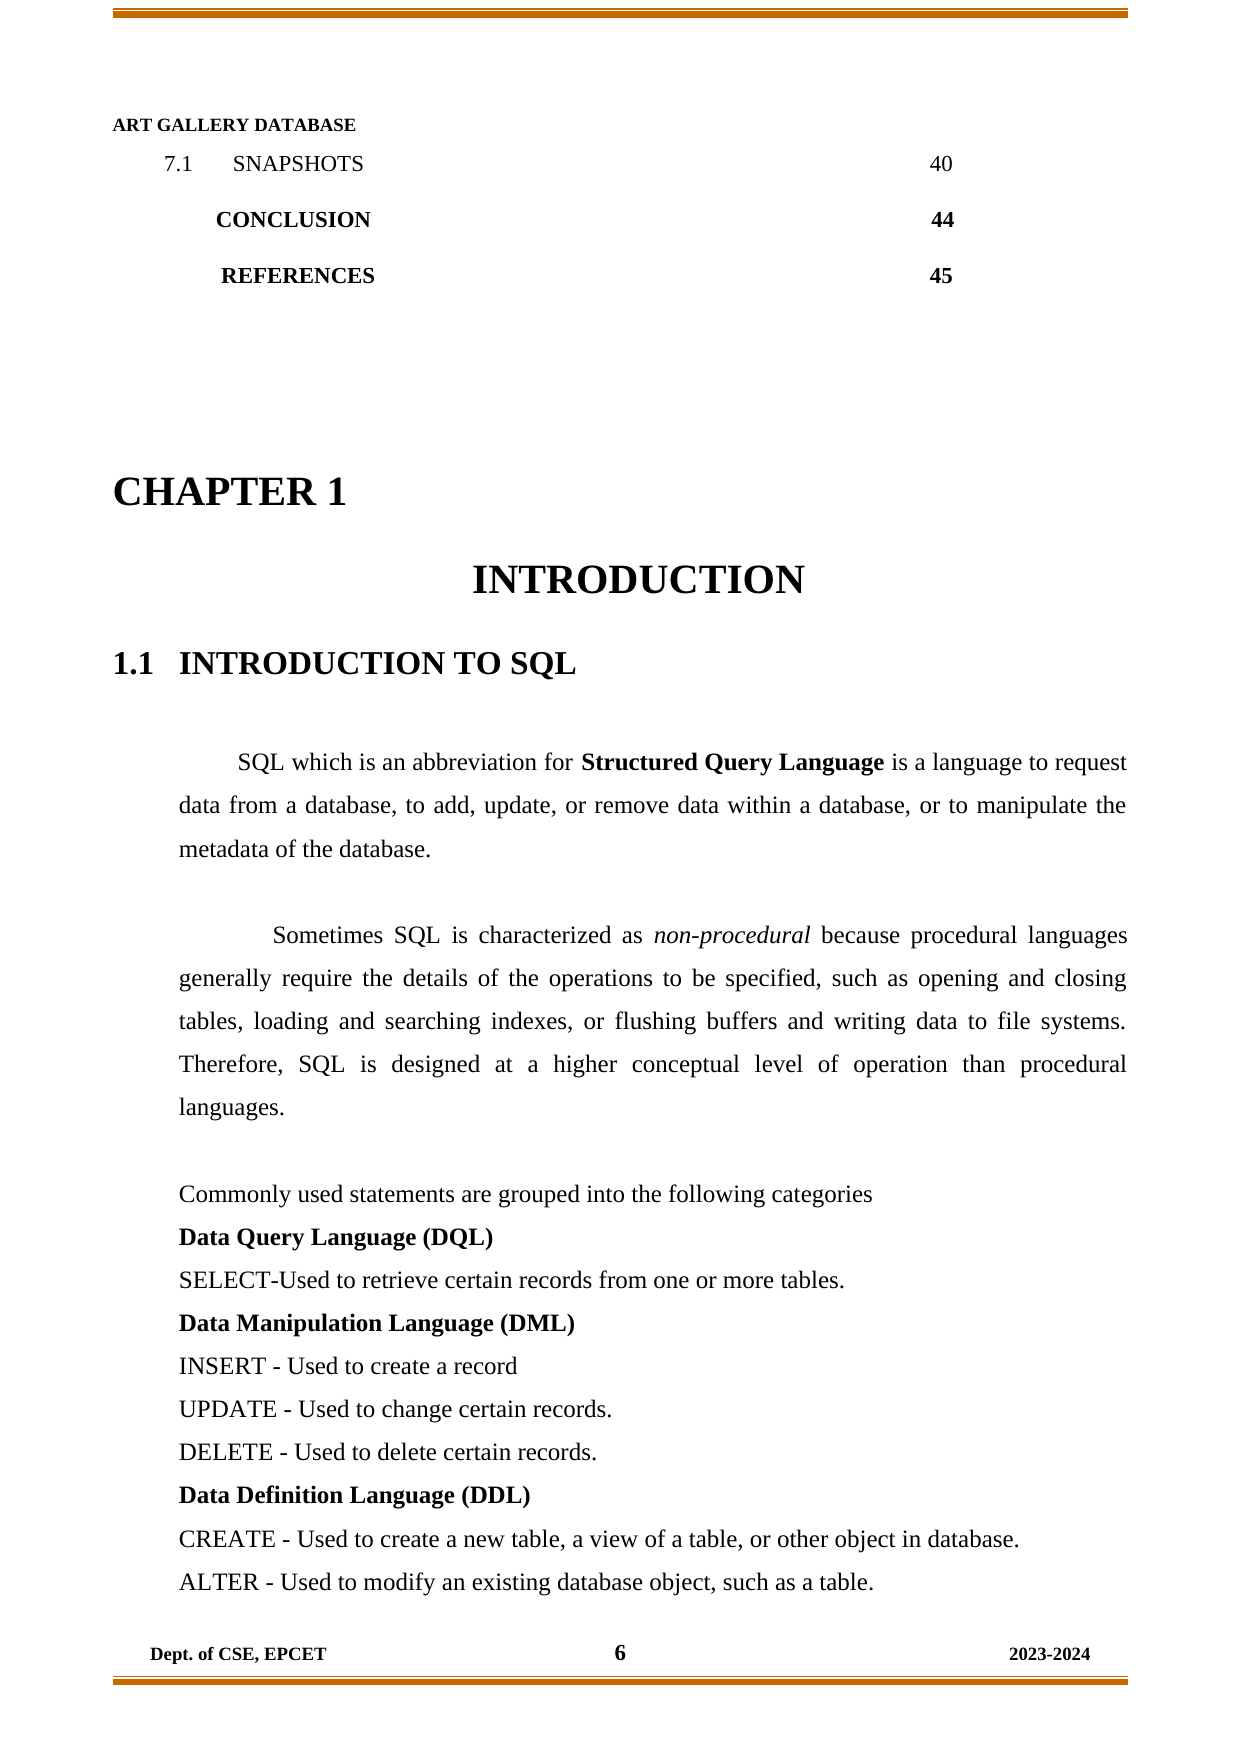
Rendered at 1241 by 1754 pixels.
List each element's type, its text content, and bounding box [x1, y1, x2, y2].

list Commonly used statements are grouped into the following categories [179, 1179, 1128, 1207]
list DELETE - Used to delete certain records. [179, 1437, 1128, 1466]
list CREATE - Used to create a new table, a view of a table, or other object in database. [179, 1524, 1128, 1552]
text CONCLUSION 44 [112, 206, 1128, 232]
list UPDATE - Used to change certain records. [179, 1394, 1128, 1423]
list Sometimes SQL is characterized as non-procedural because procedural languages generally require the details of the operations to be specified, such as opening and closing tables, loading and searching indexes, or flushing buffers and writing data to file systems. Therefore, SQL is designed at a higher conceptual level of operation than procedural languages. [179, 877, 1128, 1121]
list ALTER - Used to modify an existing database object, such as a table. [179, 1567, 1128, 1596]
list Data Query Language (DQL) [179, 1222, 1128, 1251]
list SELECT-Used to retrieve certain records from one or more tables. [179, 1265, 1128, 1294]
list INSERT - Used to create a record [179, 1351, 1128, 1380]
list SQL which is an abbreviation for Structured Query Language is a language to request data from a database, to add, update, or remove data within a database, or to manipulate the metadata of the database. [179, 701, 1128, 862]
list Data Manipulation Language (DML) [179, 1308, 1128, 1337]
text REFERENCES 45 [112, 262, 1128, 289]
text INTRODUCTION [112, 554, 1128, 602]
text 7.1 SNAPSHOTS 40 [112, 150, 1128, 176]
list Data Definition Language (DDL) [179, 1481, 1128, 1509]
list INTRODUCTION TO SQL [112, 643, 1128, 681]
text CHAPTER 1 [112, 466, 1128, 514]
